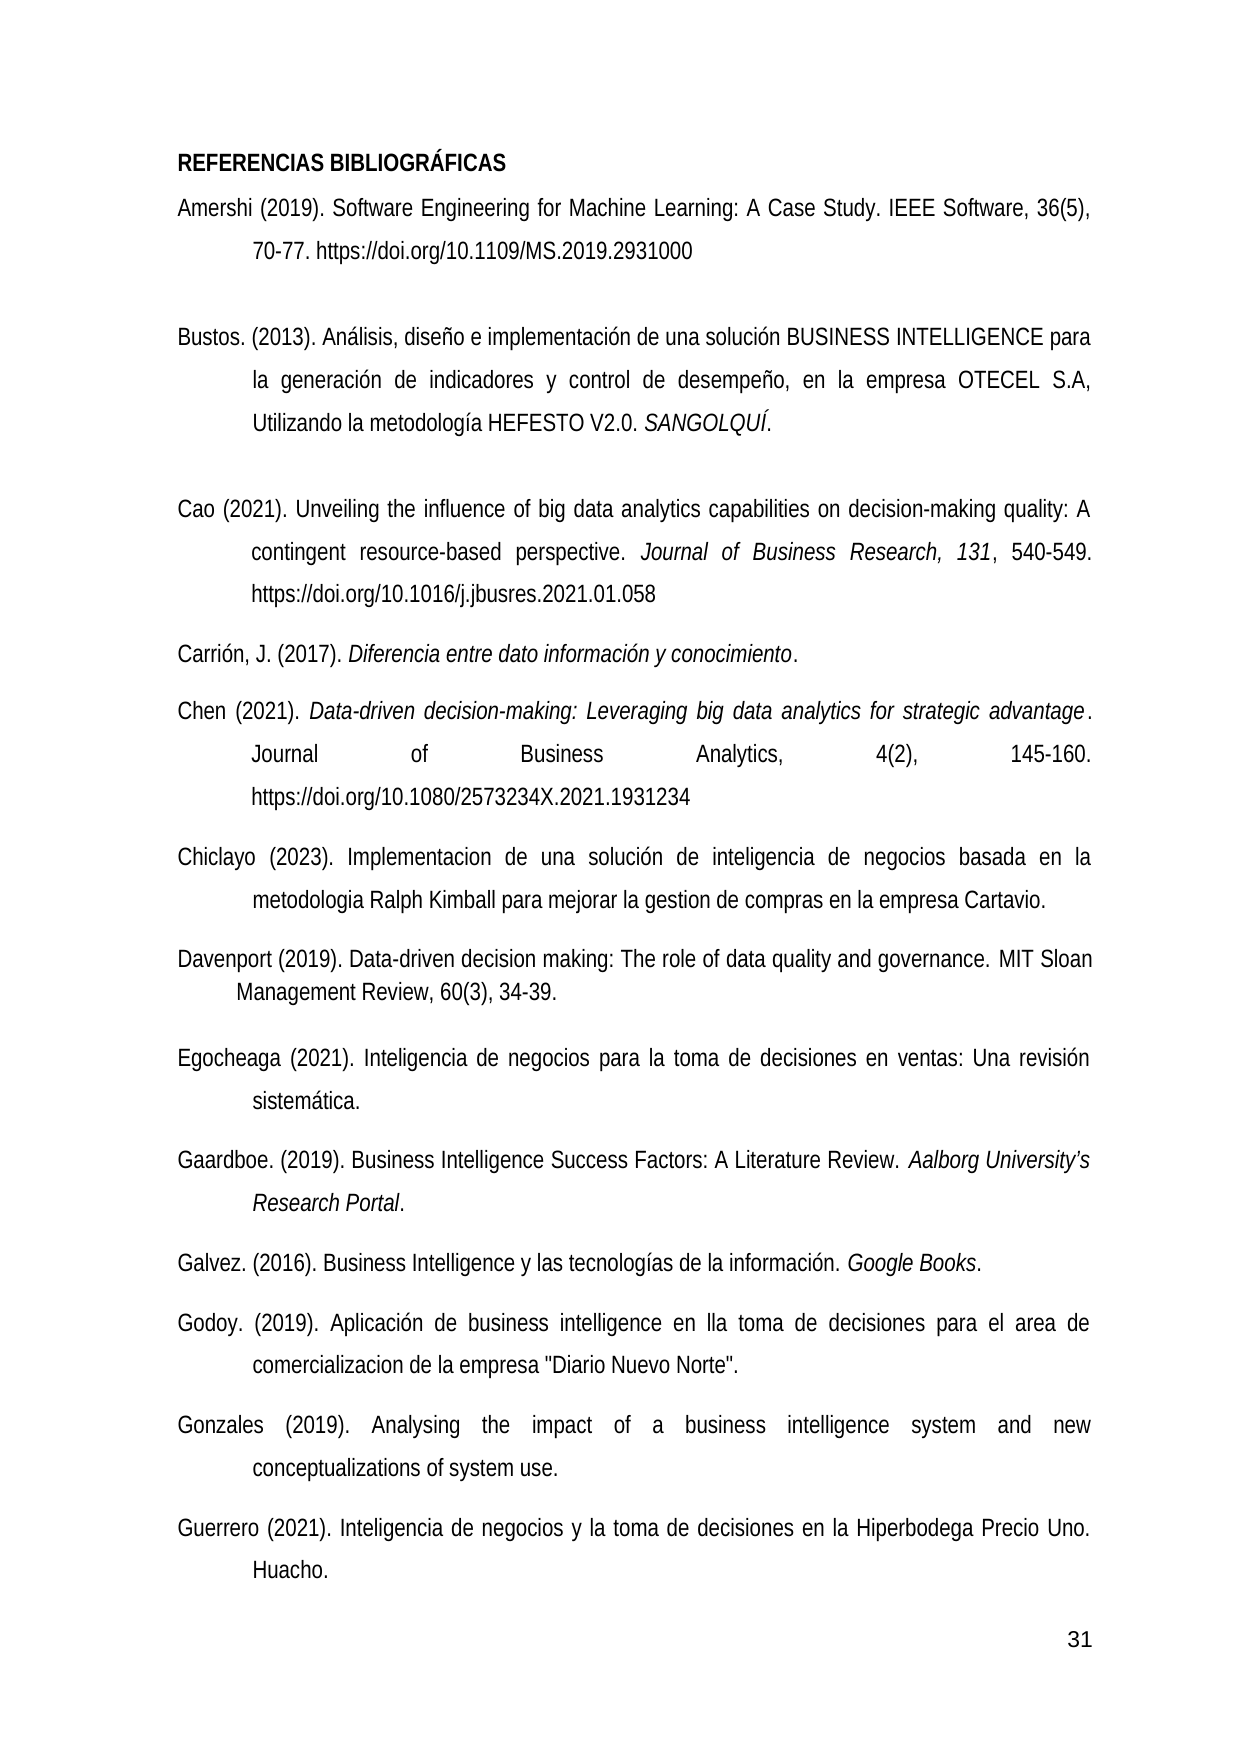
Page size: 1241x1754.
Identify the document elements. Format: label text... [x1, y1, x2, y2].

subtitle REFERENCIAS BIBLIOGRÁFICAS [177, 148, 1092, 176]
